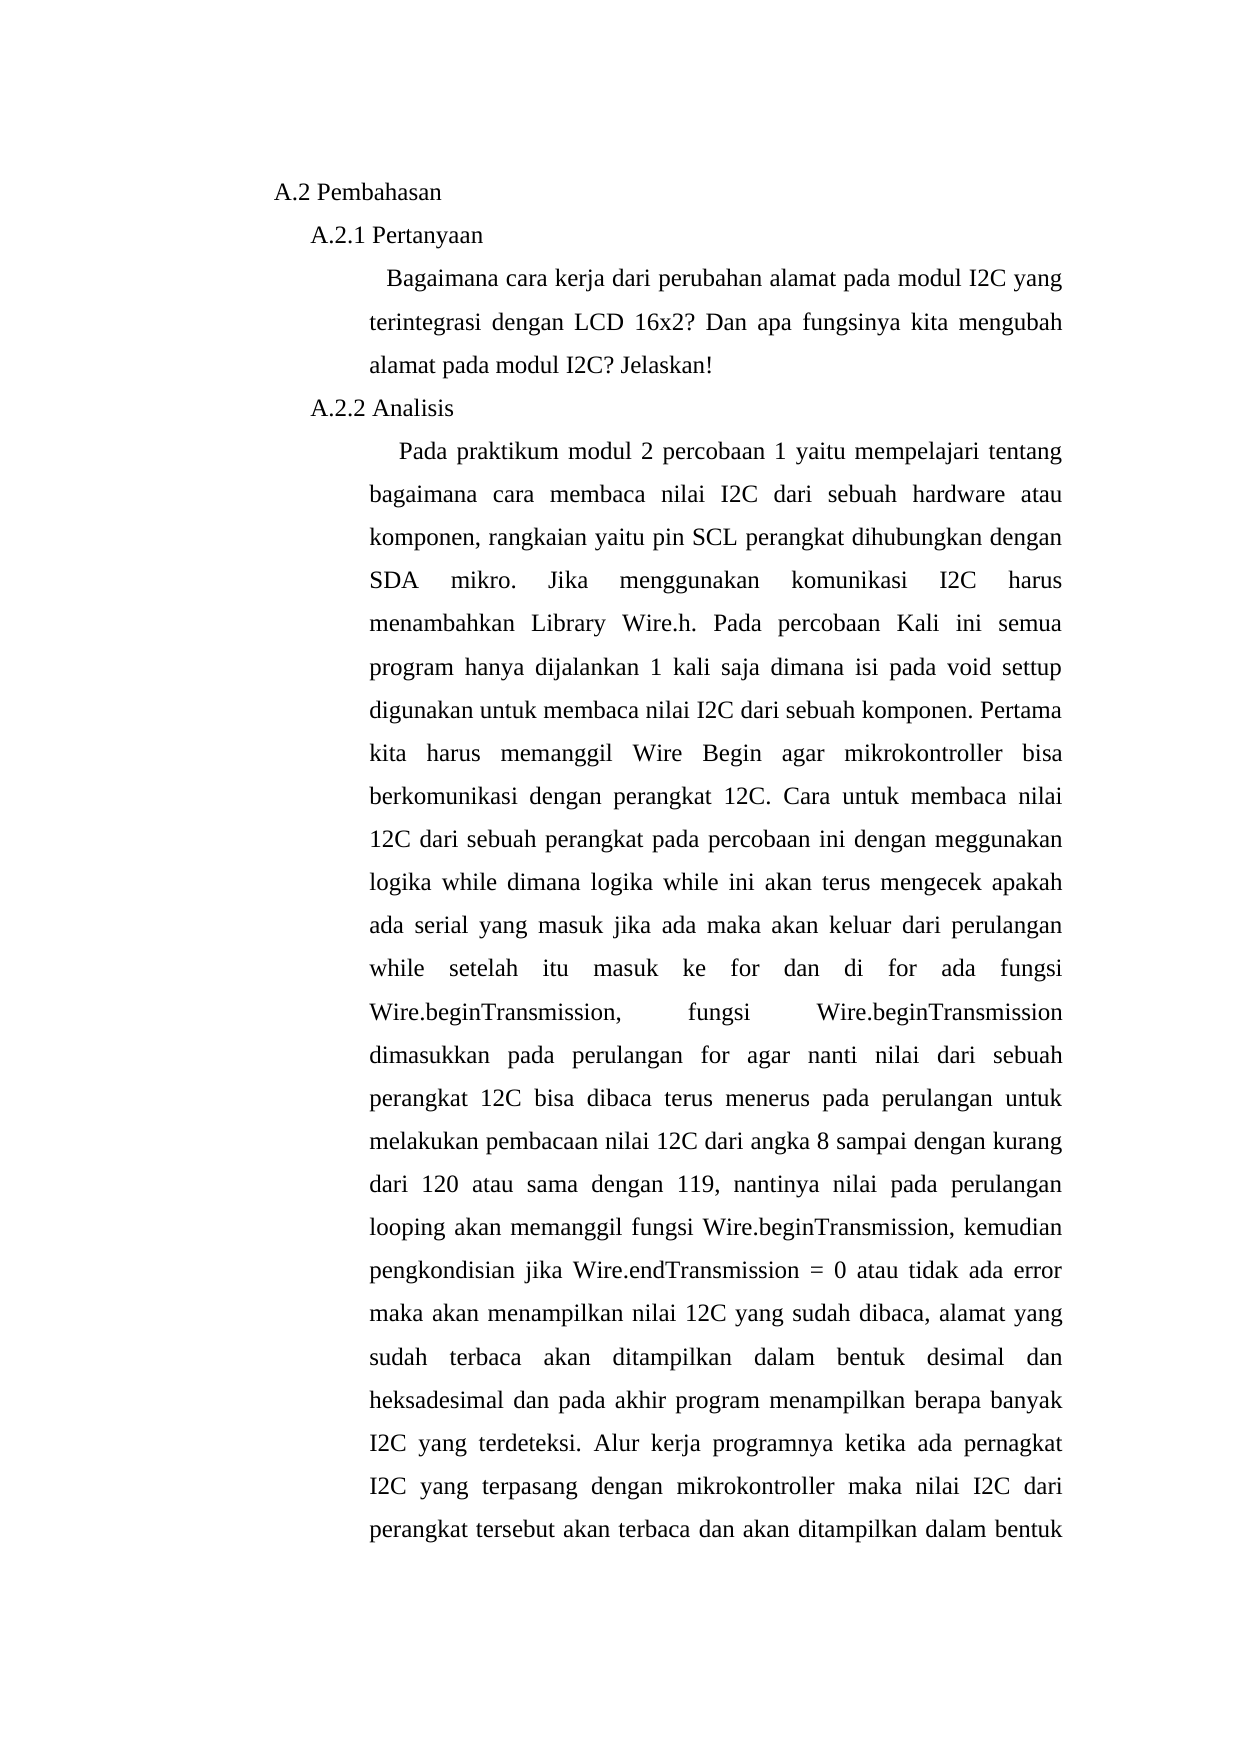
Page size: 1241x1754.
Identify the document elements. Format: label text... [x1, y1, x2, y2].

text A.2.2 Analisis [310, 393, 1063, 422]
text A.2 Pembahasan [274, 177, 1063, 206]
text Bagaimana cara kerja dari perubahan alamat pada modul I2C yang terintegrasi dengan LCD 16x2? Dan apa fungsinya kita mengubah alamat pada modul I2C? Jelaskan! [369, 263, 1063, 378]
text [369, 436, 1063, 1543]
text A.2.1 Pertanyaan [310, 220, 1063, 249]
